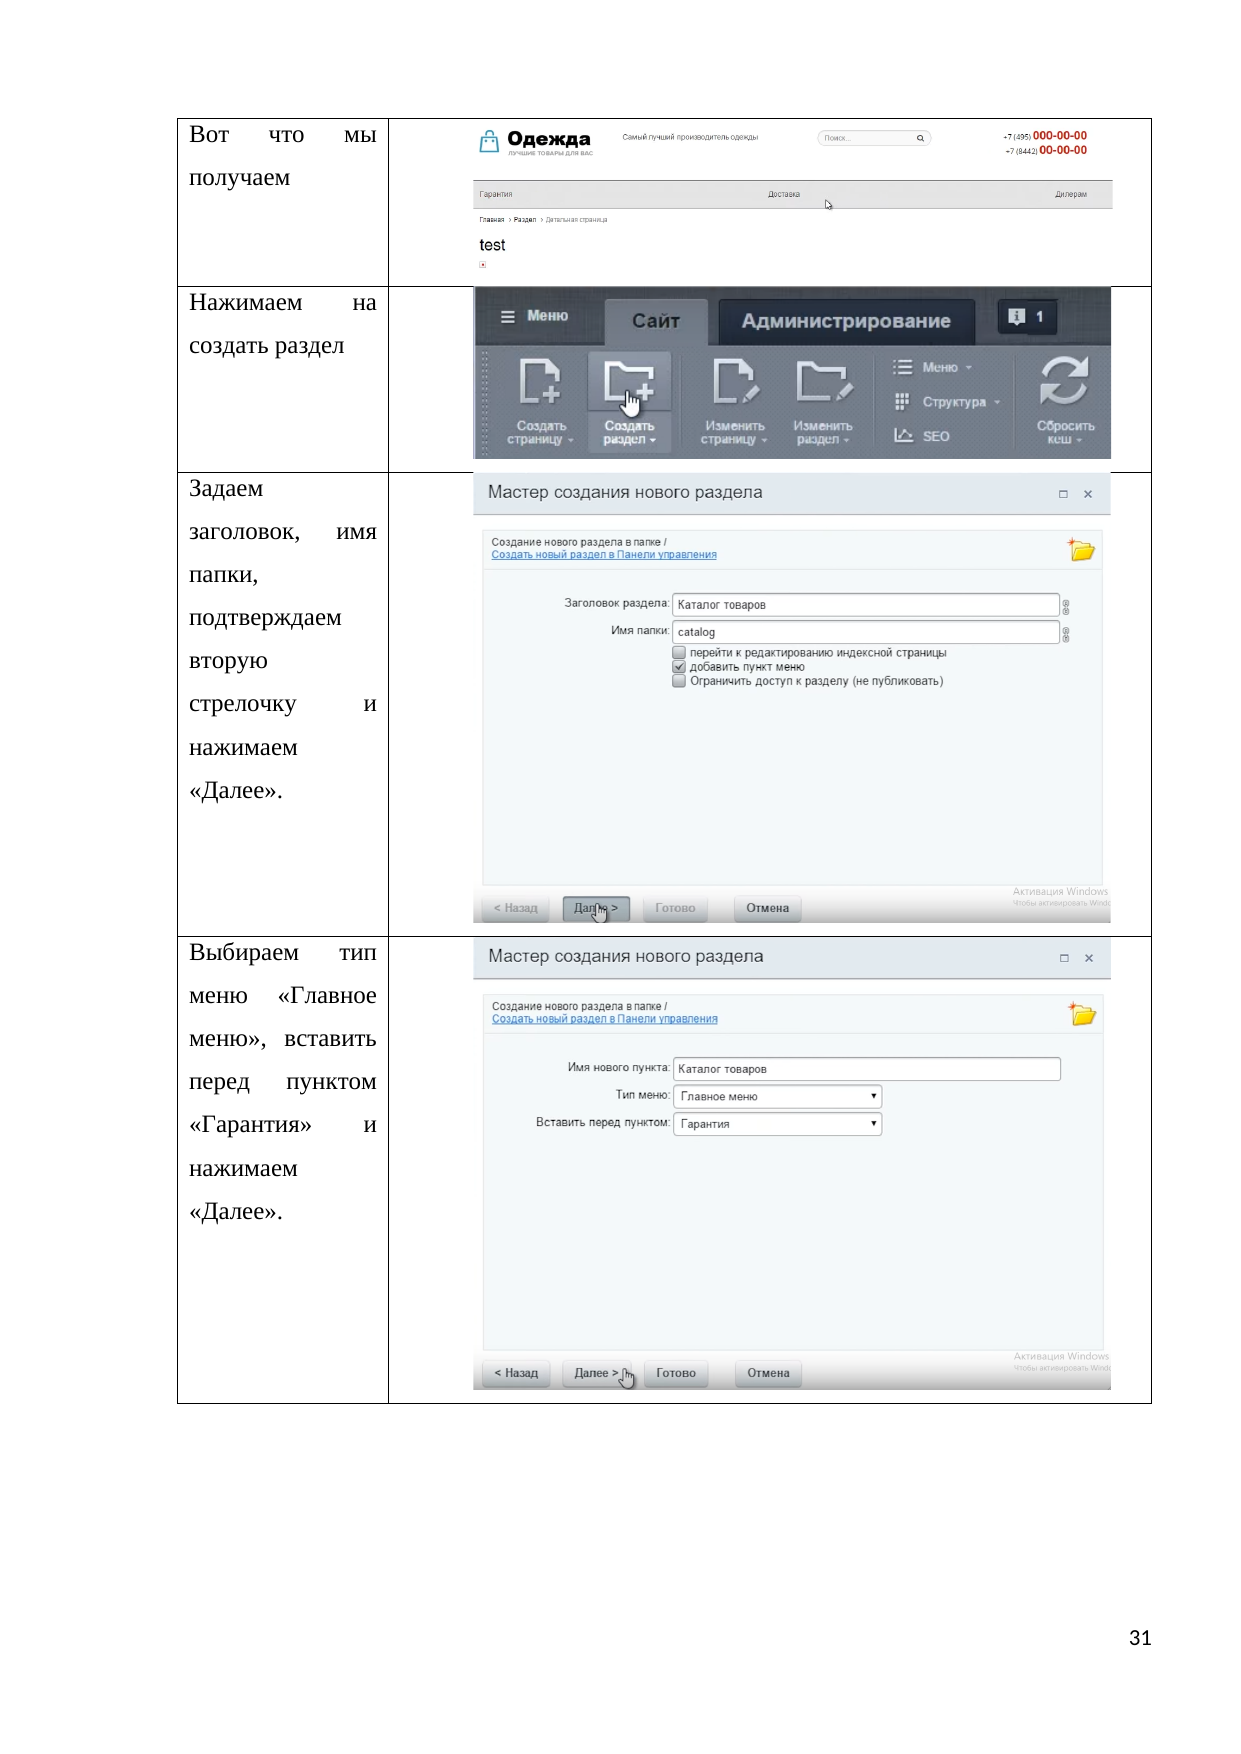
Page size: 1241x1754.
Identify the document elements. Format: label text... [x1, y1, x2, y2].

table_cell Выбираем тип меню «Главное меню», вставить перед пунктом «Гарантия» и нажимаем «Далее». [178, 937, 388, 1403]
picture [473, 937, 1111, 1390]
table_cell [389, 937, 1151, 1403]
table_cell Задаем заголовок, имя папки, подтверждаем вторую стрелочку и нажимаем «Далее». [178, 473, 388, 936]
table_cell Нажимаем на создать раздел [178, 287, 388, 472]
table_cell [389, 119, 1151, 286]
picture [473, 119, 1113, 273]
picture [473, 286, 1112, 459]
table_cell [389, 287, 1151, 472]
table_cell Вот что мы получаем [178, 119, 388, 286]
picture [473, 472, 1111, 923]
table_cell [389, 473, 1151, 936]
